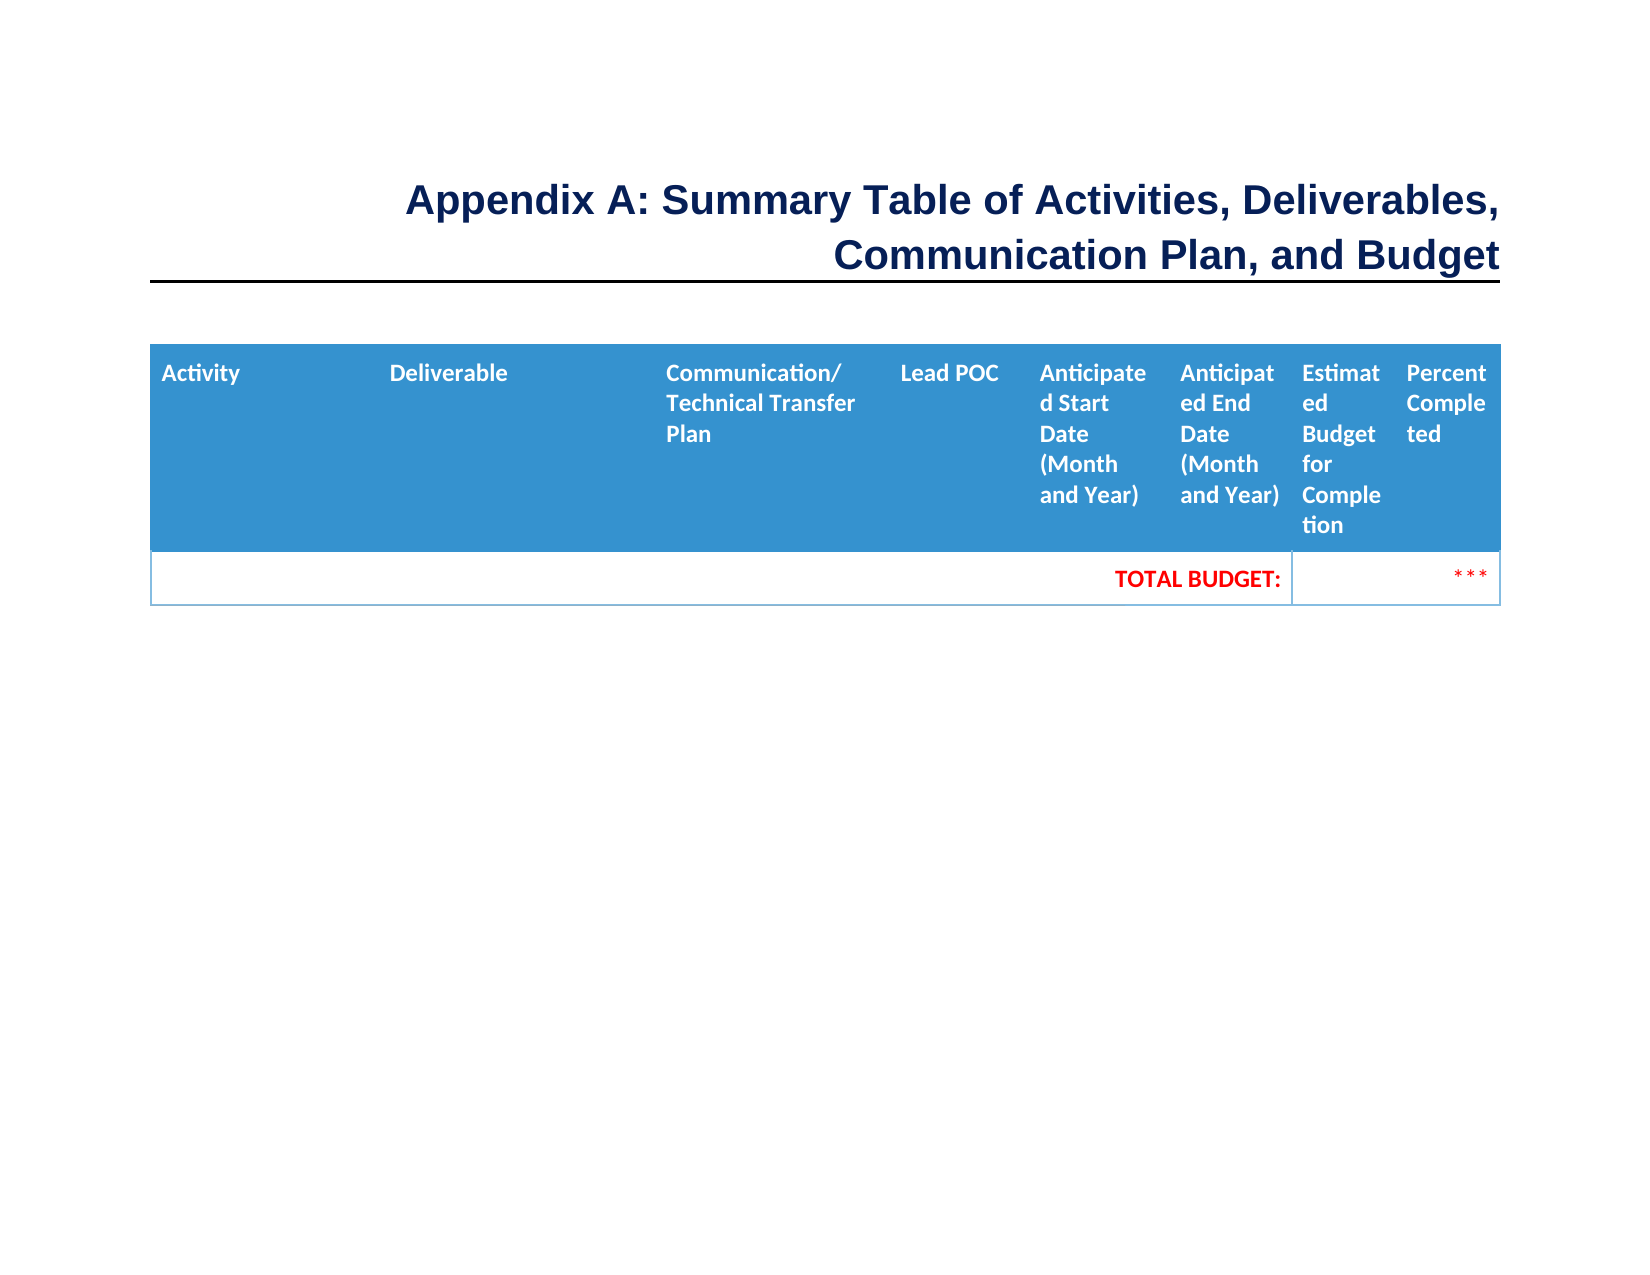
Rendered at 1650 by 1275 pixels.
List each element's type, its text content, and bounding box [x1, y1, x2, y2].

table_header Estimated Budget for Completion [1292, 346, 1396, 550]
table_header Communication/Technical Transfer Plan [656, 346, 890, 550]
table_header Deliverable [379, 346, 656, 550]
table_header Anticipated End Date (Month and Year) [1170, 346, 1292, 550]
table_cell *** [1293, 552, 1499, 604]
table_header Percent Completed [1396, 346, 1499, 550]
table_header Lead POC [890, 346, 1029, 550]
table_header Anticipated Start Date (Month and Year) [1029, 346, 1170, 550]
subtitle Appendix A: Summary Table of Activities, Deliverables, Communication Plan, and Budget [150, 175, 1500, 280]
table_header Activity [152, 346, 379, 550]
table_cell TOTAL BUDGET: [152, 552, 1291, 604]
